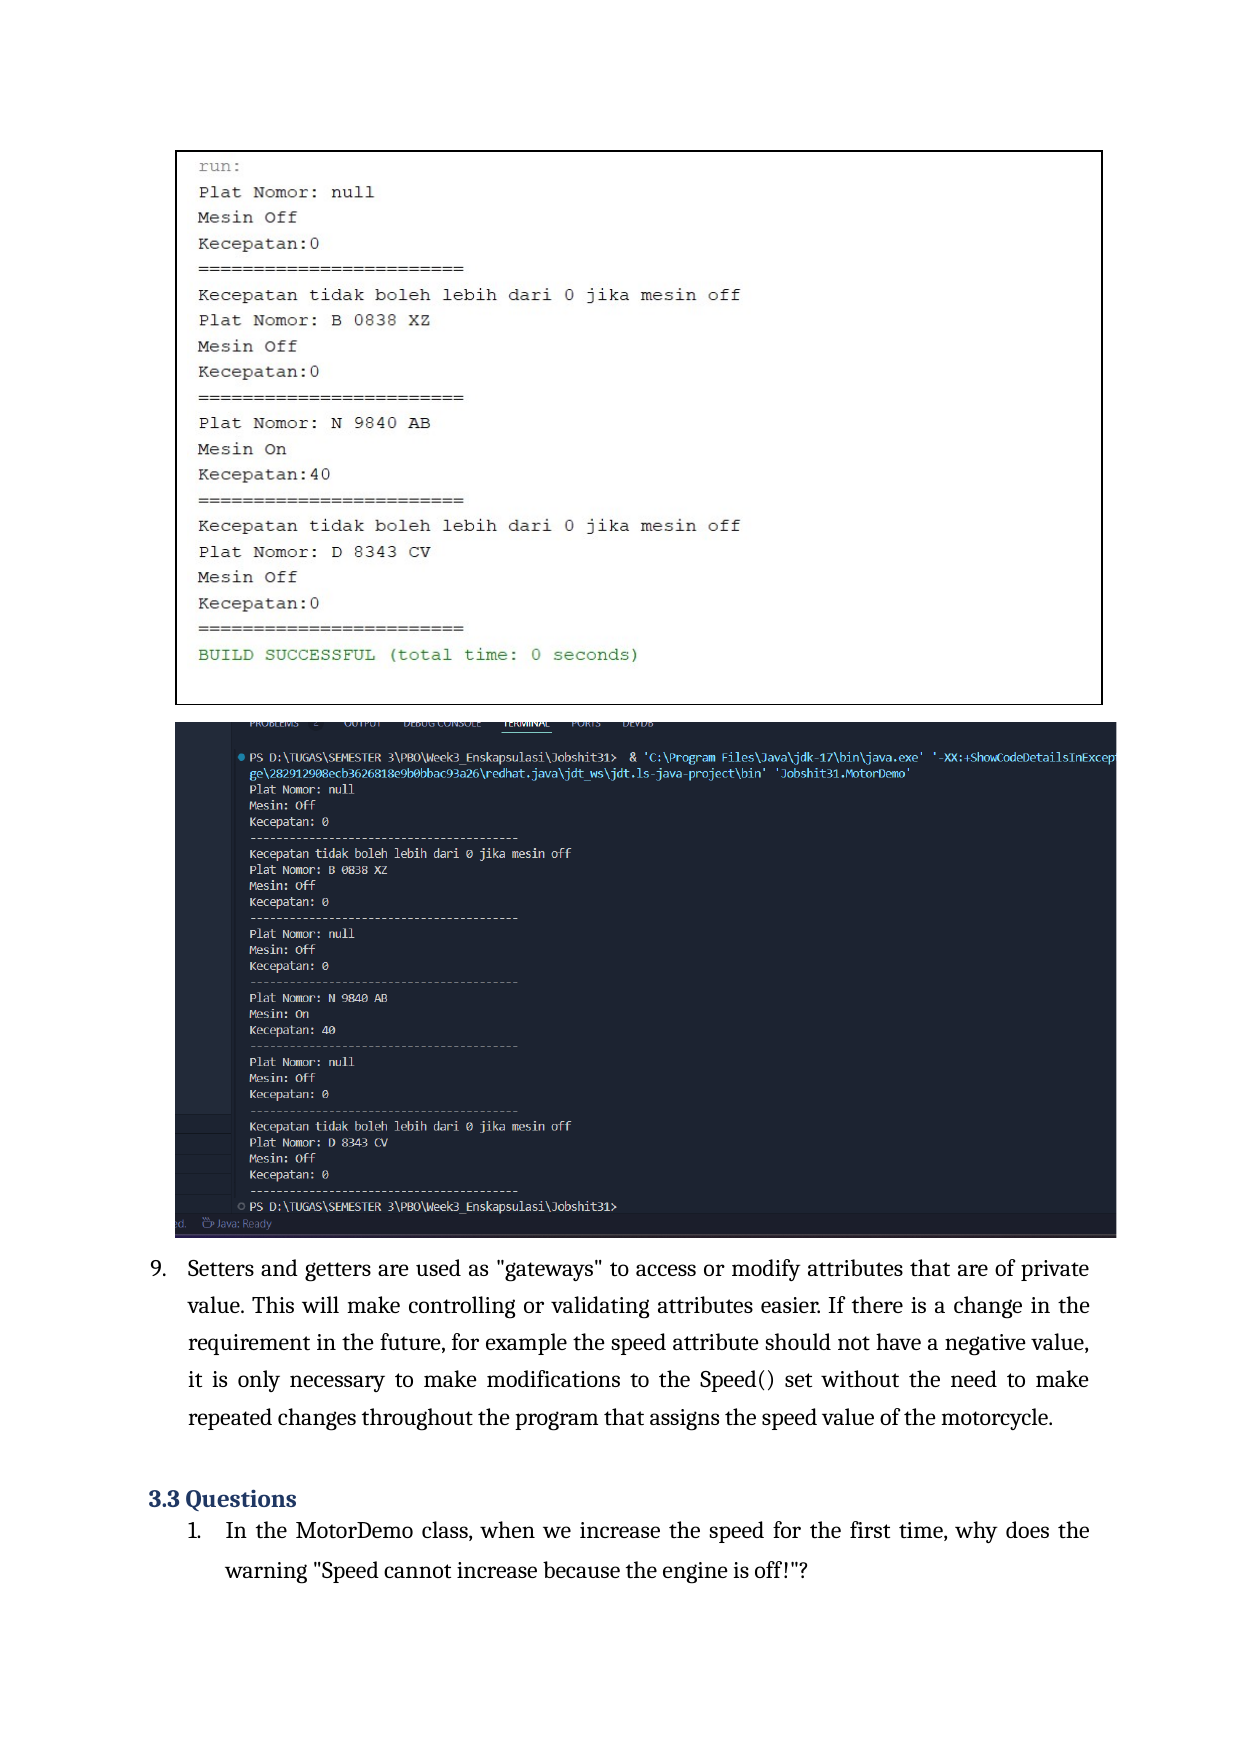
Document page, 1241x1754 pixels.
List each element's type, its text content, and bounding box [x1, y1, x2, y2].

picture [175, 722, 1117, 1238]
picture [187, 153, 757, 679]
list In the MotorDemo class, when we increase the speed for the first time, why does the warning "Speed cannot increase because the engine is off!"? [188, 1517, 1091, 1584]
subtitle 3.3 Questions [149, 1485, 1091, 1514]
list Setters and getters are used as "gateways" to access or modify attributes that are of private value. This will make controlling or validating attributes easier. If there is a change in the requirement in the future, for example the speed attribute should not have a negative value, it is only necessary to make modifications to the Speed() set without the need to make repeated changes throughout the program that assigns the speed value of the motorcycle. [150, 1254, 1091, 1431]
